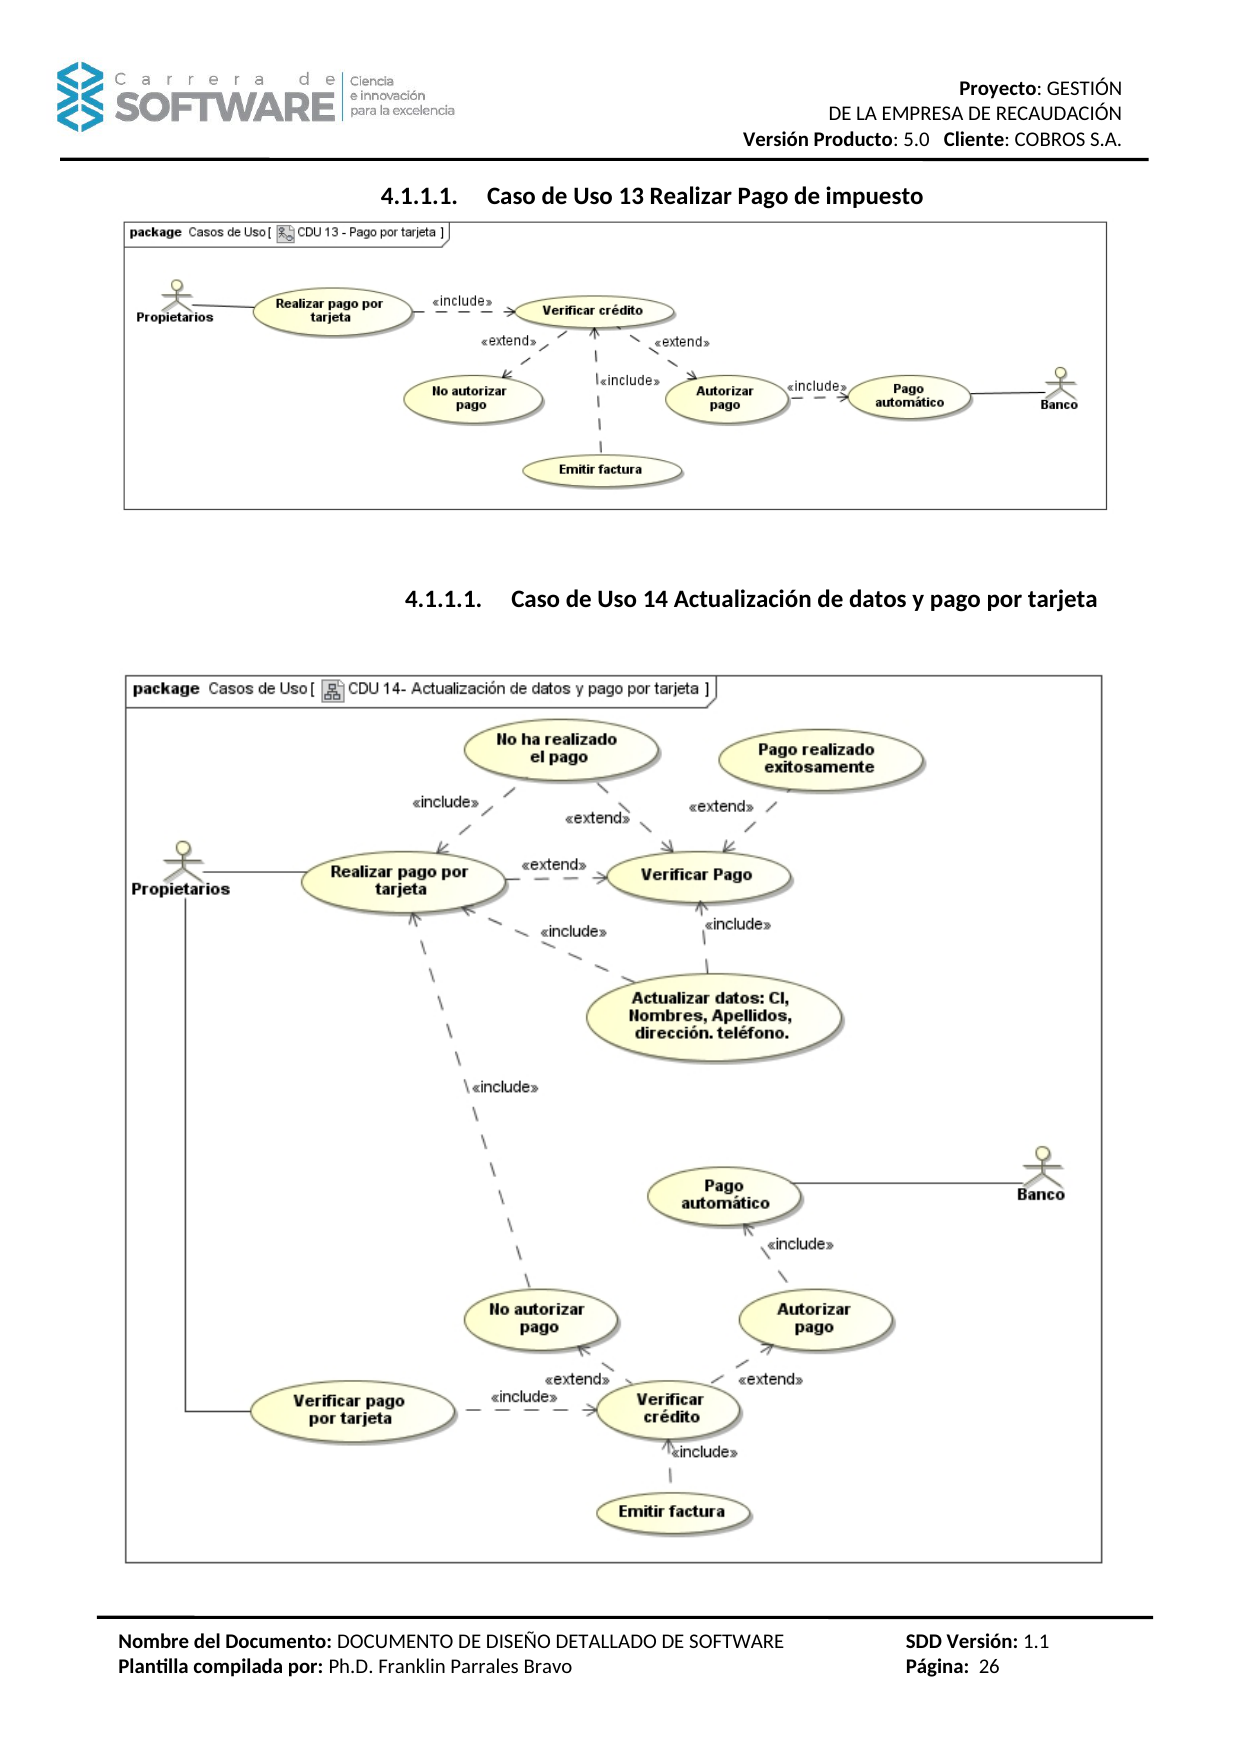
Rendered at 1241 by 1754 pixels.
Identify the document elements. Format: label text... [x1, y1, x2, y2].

picture [46, 46, 461, 154]
subtitle Caso de Uso 13 Realizar Pago de impuesto [351, 180, 1122, 211]
picture [118, 668, 1117, 1581]
list Caso de Uso 14 Actualización de datos y pago por tarjeta [351, 583, 1122, 614]
picture [118, 216, 1123, 526]
